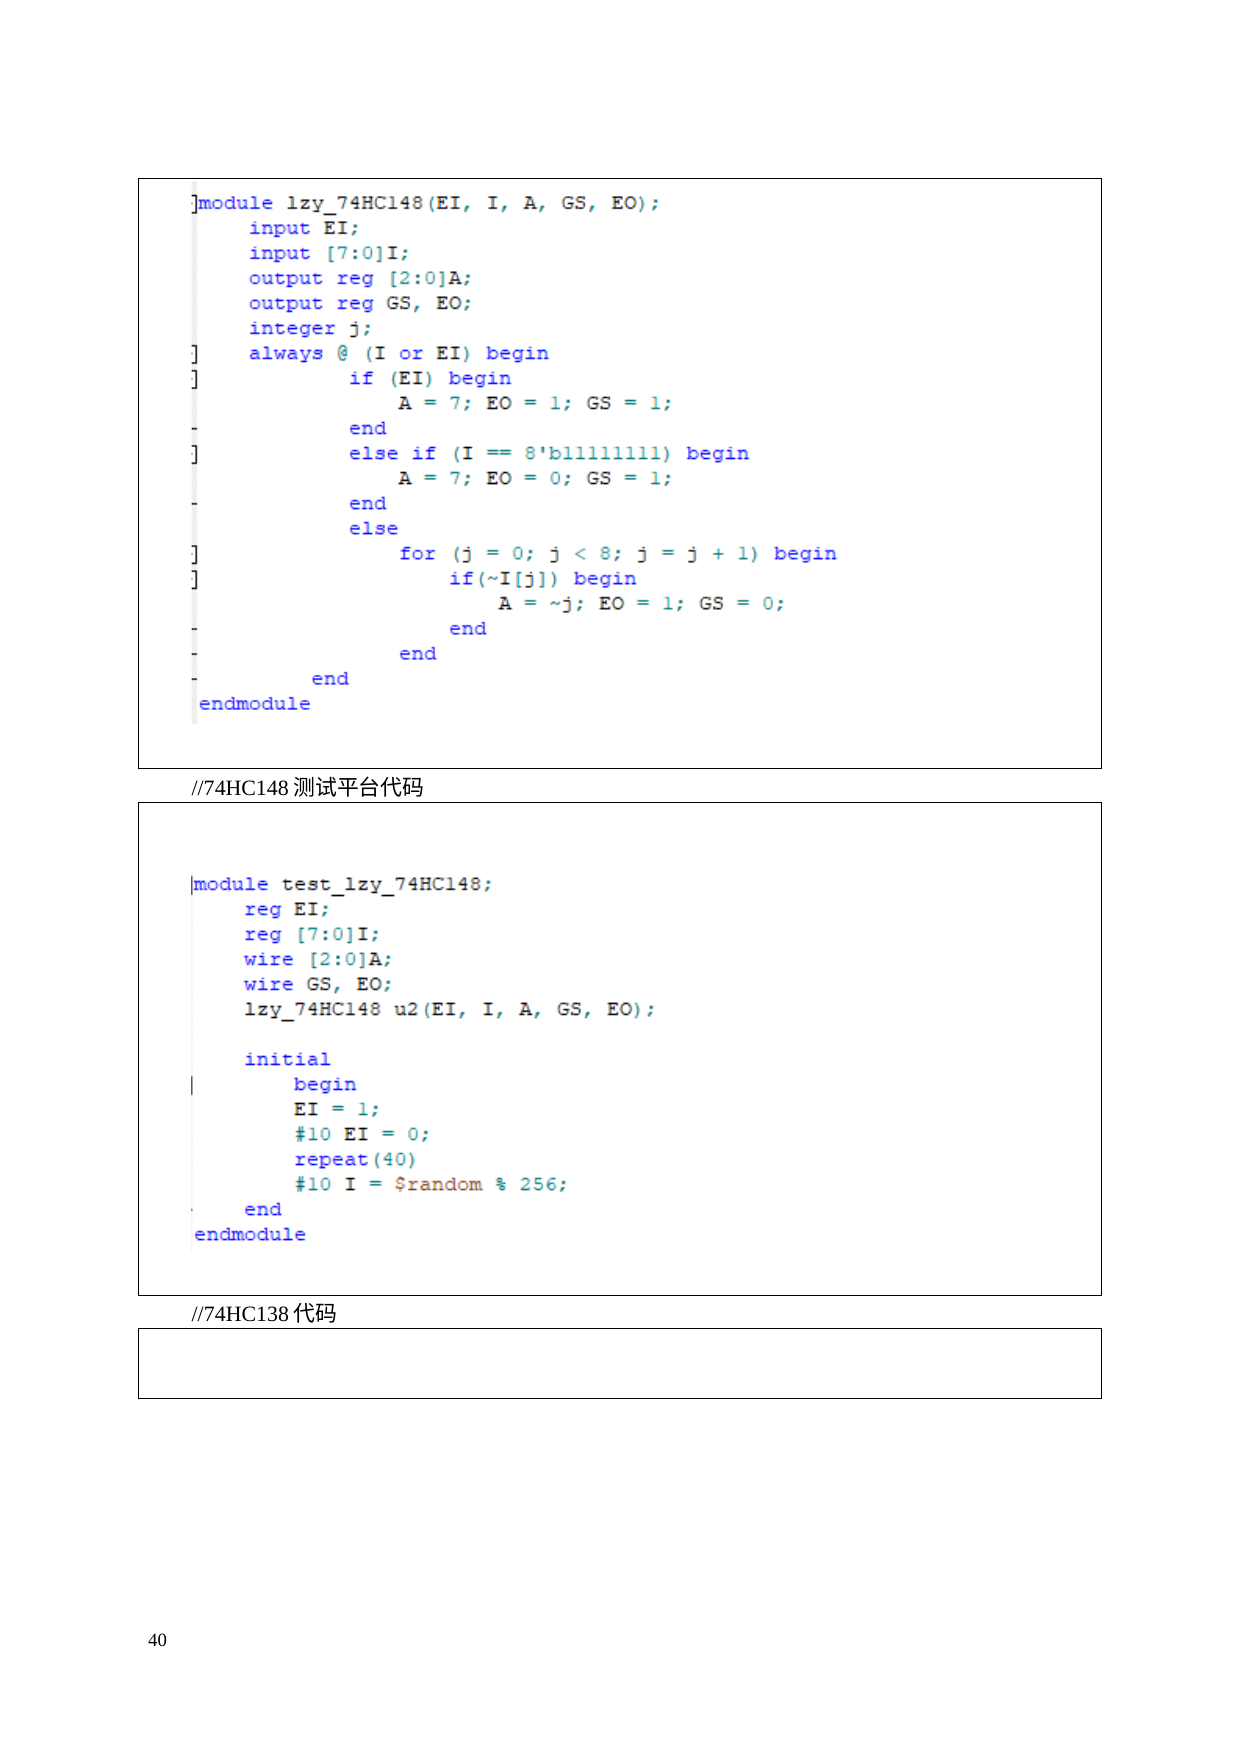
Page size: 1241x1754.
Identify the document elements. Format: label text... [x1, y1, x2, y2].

picture [191, 870, 695, 1250]
text //74HC138代码 [148, 1296, 1092, 1328]
text //74HC148测试平台代码 [148, 769, 1092, 802]
picture [191, 181, 870, 724]
